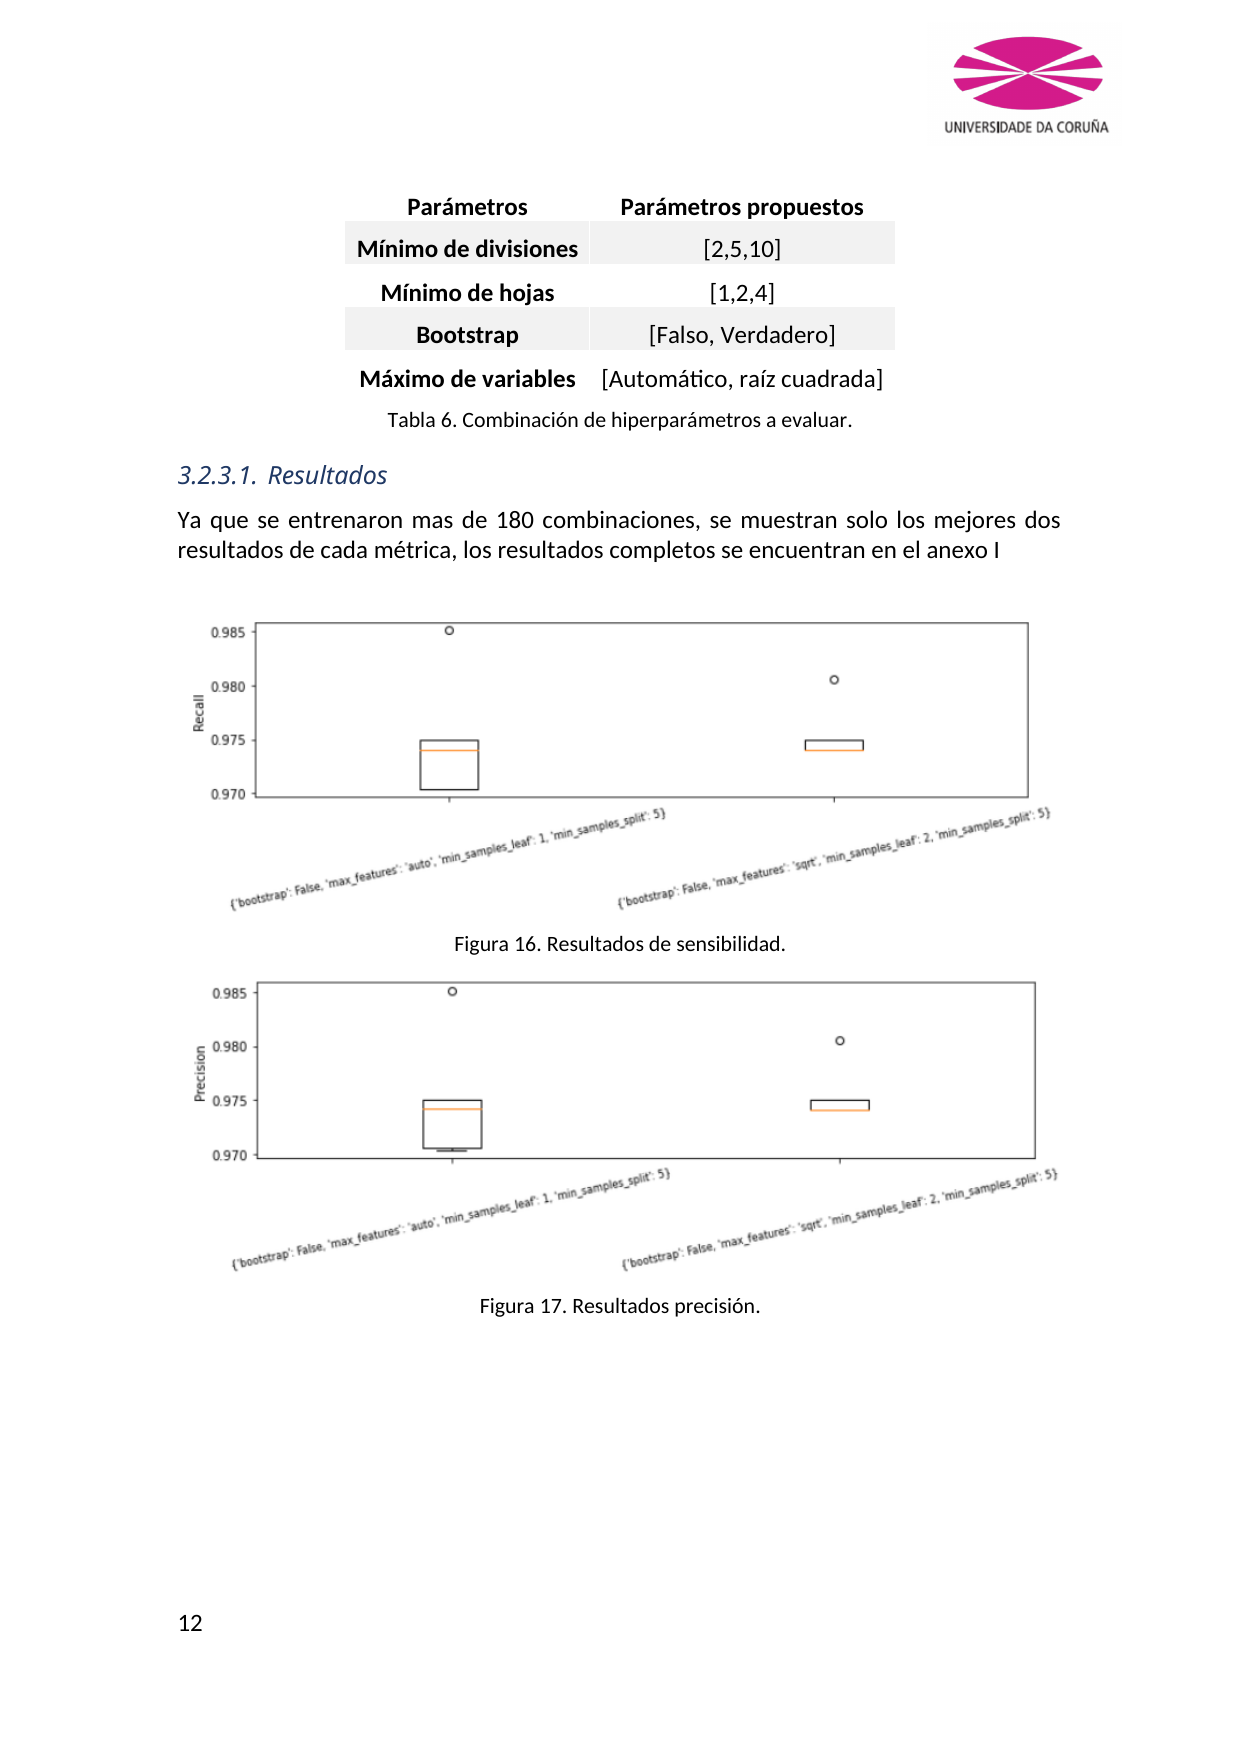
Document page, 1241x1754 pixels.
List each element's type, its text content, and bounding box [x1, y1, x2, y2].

text Ya que se entrenaron mas de 180 combinaciones, se muestran solo los mejores dos resultados de cada métrica, los resultados completos se encuentran en el anexo I [177, 504, 1063, 565]
picture [177, 620, 1059, 919]
table_header Parámetros [345, 178, 589, 221]
table_cell [2,5,10] [590, 221, 895, 264]
text Tabla 6. Combinación de hiperparámetros a evaluar. [177, 406, 1063, 432]
text Figura 17. Resultados precisión. [177, 1292, 1063, 1319]
subtitle Resultados [177, 457, 1063, 491]
picture [927, 22, 1123, 146]
table_cell Mínimo de divisiones [345, 221, 589, 264]
text Figura 16. Resultados de sensibilidad. [177, 931, 1063, 957]
table_cell [Falso, Verdadero] [590, 307, 895, 350]
table_cell [Automático, raíz cuadrada] [590, 350, 895, 393]
picture [177, 978, 1063, 1280]
table_cell Mínimo de hojas [345, 264, 589, 307]
table_cell Máximo de variables [345, 350, 589, 393]
table_cell [1,2,4] [590, 264, 895, 307]
table_header Parámetros propuestos [590, 178, 895, 221]
table_cell Bootstrap [345, 307, 589, 350]
